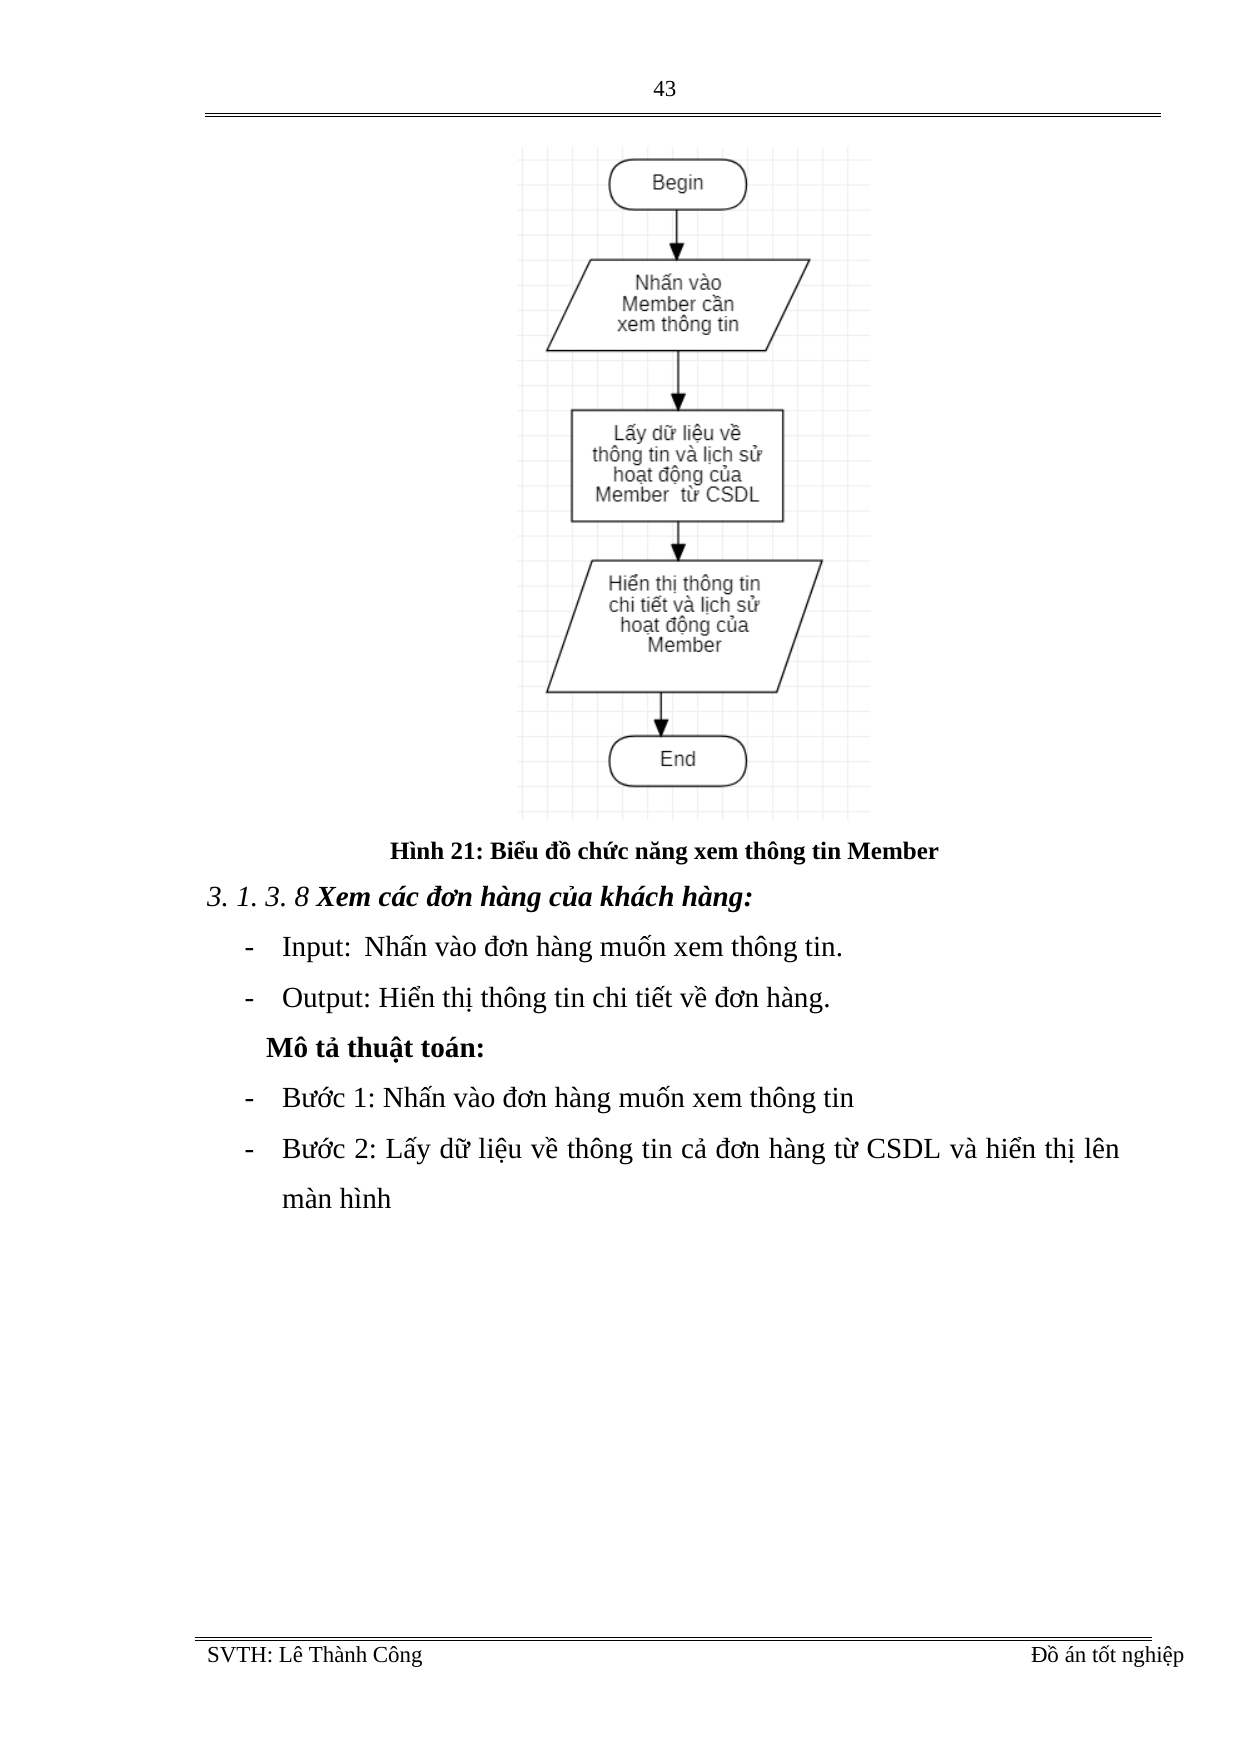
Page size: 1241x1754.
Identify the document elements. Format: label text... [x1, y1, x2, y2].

text Mô tả thuật toán: [207, 1030, 1122, 1064]
list Output: Hiển thị thông tin chi tiết về đơn hàng. [244, 980, 1122, 1013]
list Bước 2: Lấy dữ liệu về thông tin cả đơn hàng từ CSDL và hiển thị lên màn hình [244, 1131, 1122, 1214]
list Input: Nhấn vào đơn hàng muốn xem thông tin. [244, 929, 1122, 963]
list Bước 1: Nhấn vào đơn hàng muốn xem thông tin [244, 1080, 1122, 1114]
subtitle Xem các đơn hàng của khách hàng: [207, 879, 1122, 913]
picture [517, 147, 871, 820]
